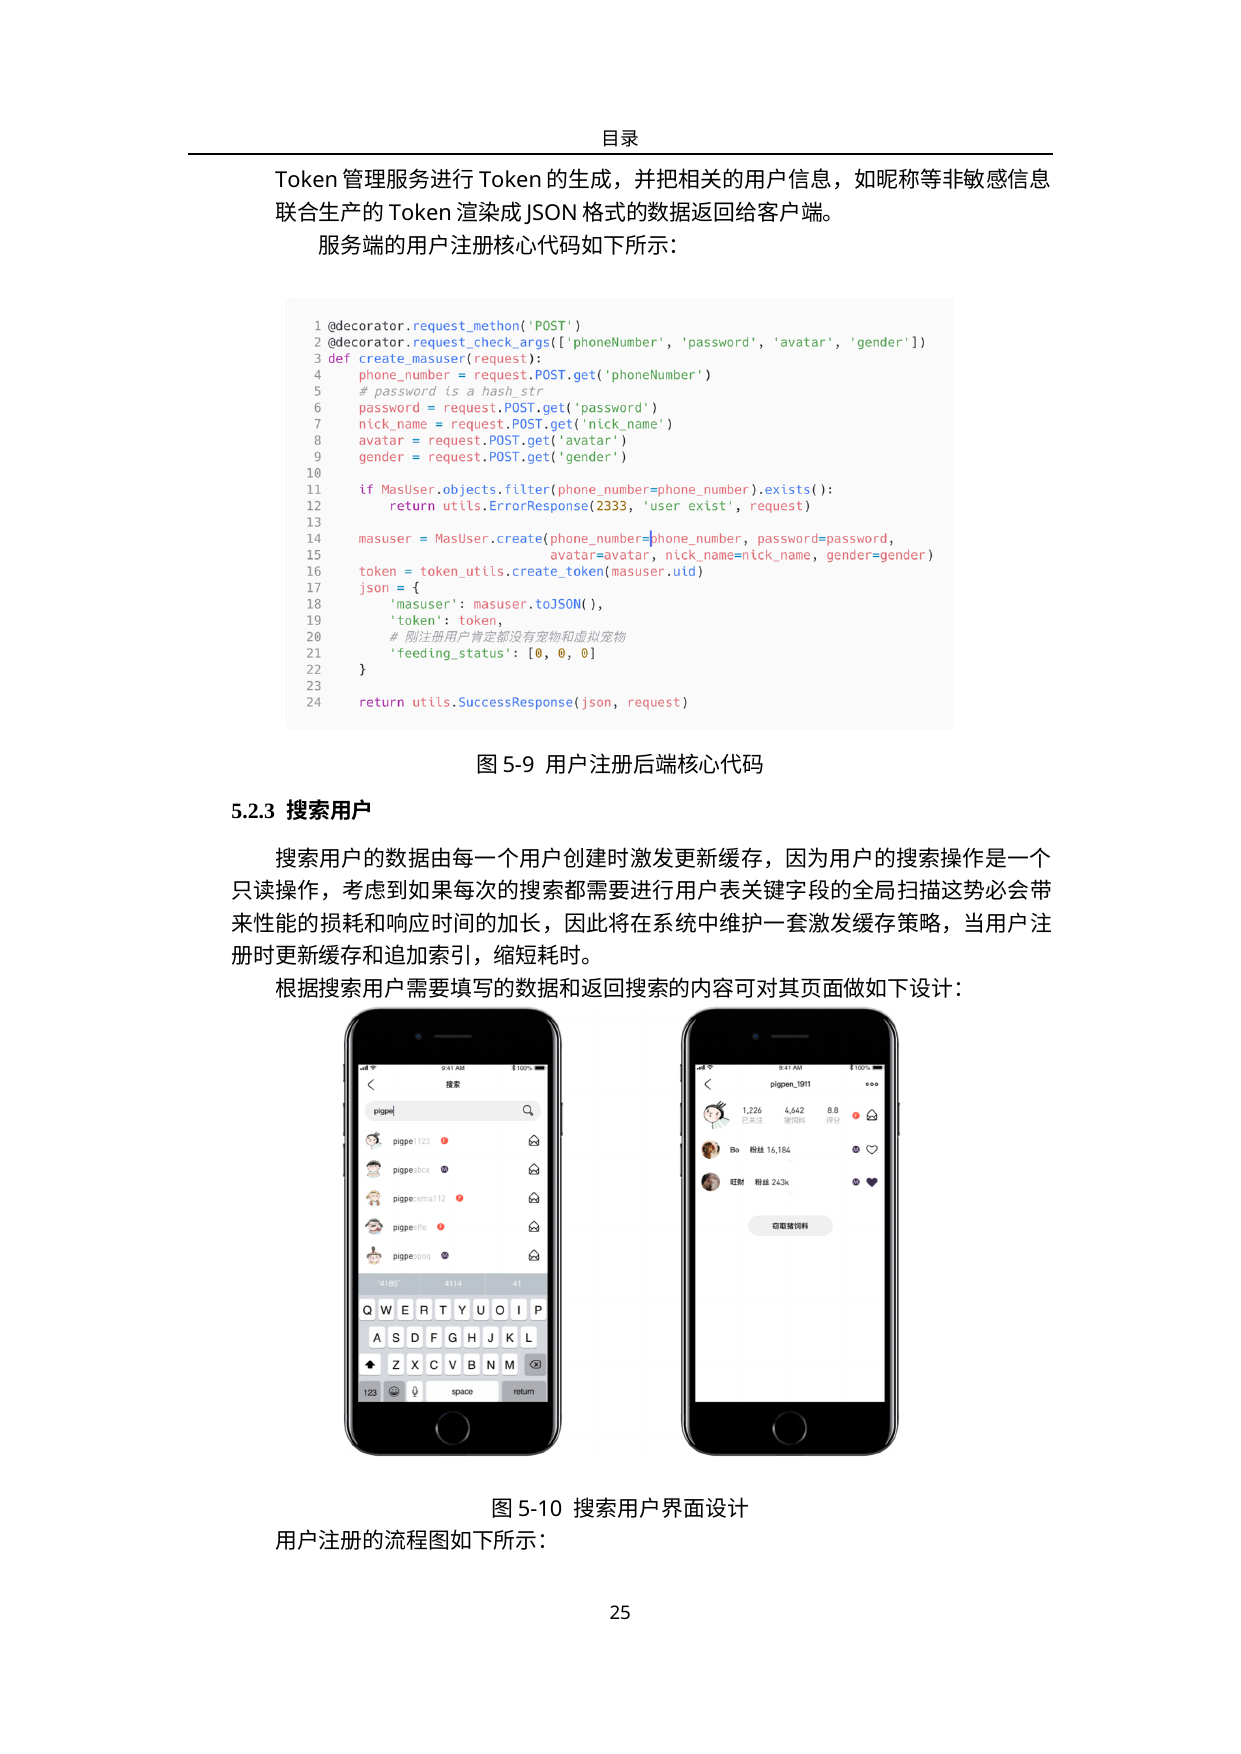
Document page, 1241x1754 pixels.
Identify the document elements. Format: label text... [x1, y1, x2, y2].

text 用户注册的流程图如下所示： [231, 1523, 1053, 1556]
text 服务端的用户注册核心代码如下所示： [275, 227, 1053, 260]
text 图5-10 搜索用户界面设计 [187, 1491, 1053, 1523]
text 搜索用户的数据由每一个用户创建时激发更新缓存，因为用户的搜索操作是一个只读操作，考虑到如果每次的搜索都需要进行用户表关键字段的全局扫描这势必会带来性能的损耗和响应时间的加长，因此将在系统中维护一套激发缓存策略，当用户注册时更新缓存和追加索引，缩短耗时。 [231, 841, 1053, 971]
picture [338, 1003, 902, 1461]
subtitle 5.2.3 搜索用户 [187, 792, 1053, 825]
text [275, 162, 1053, 227]
text 根据搜索用户需要填写的数据和返回搜索的内容可对其页面做如下设计： [231, 971, 1053, 1003]
text 图5-9 用户注册后端核心代码 [187, 747, 1053, 780]
picture [283, 292, 957, 736]
